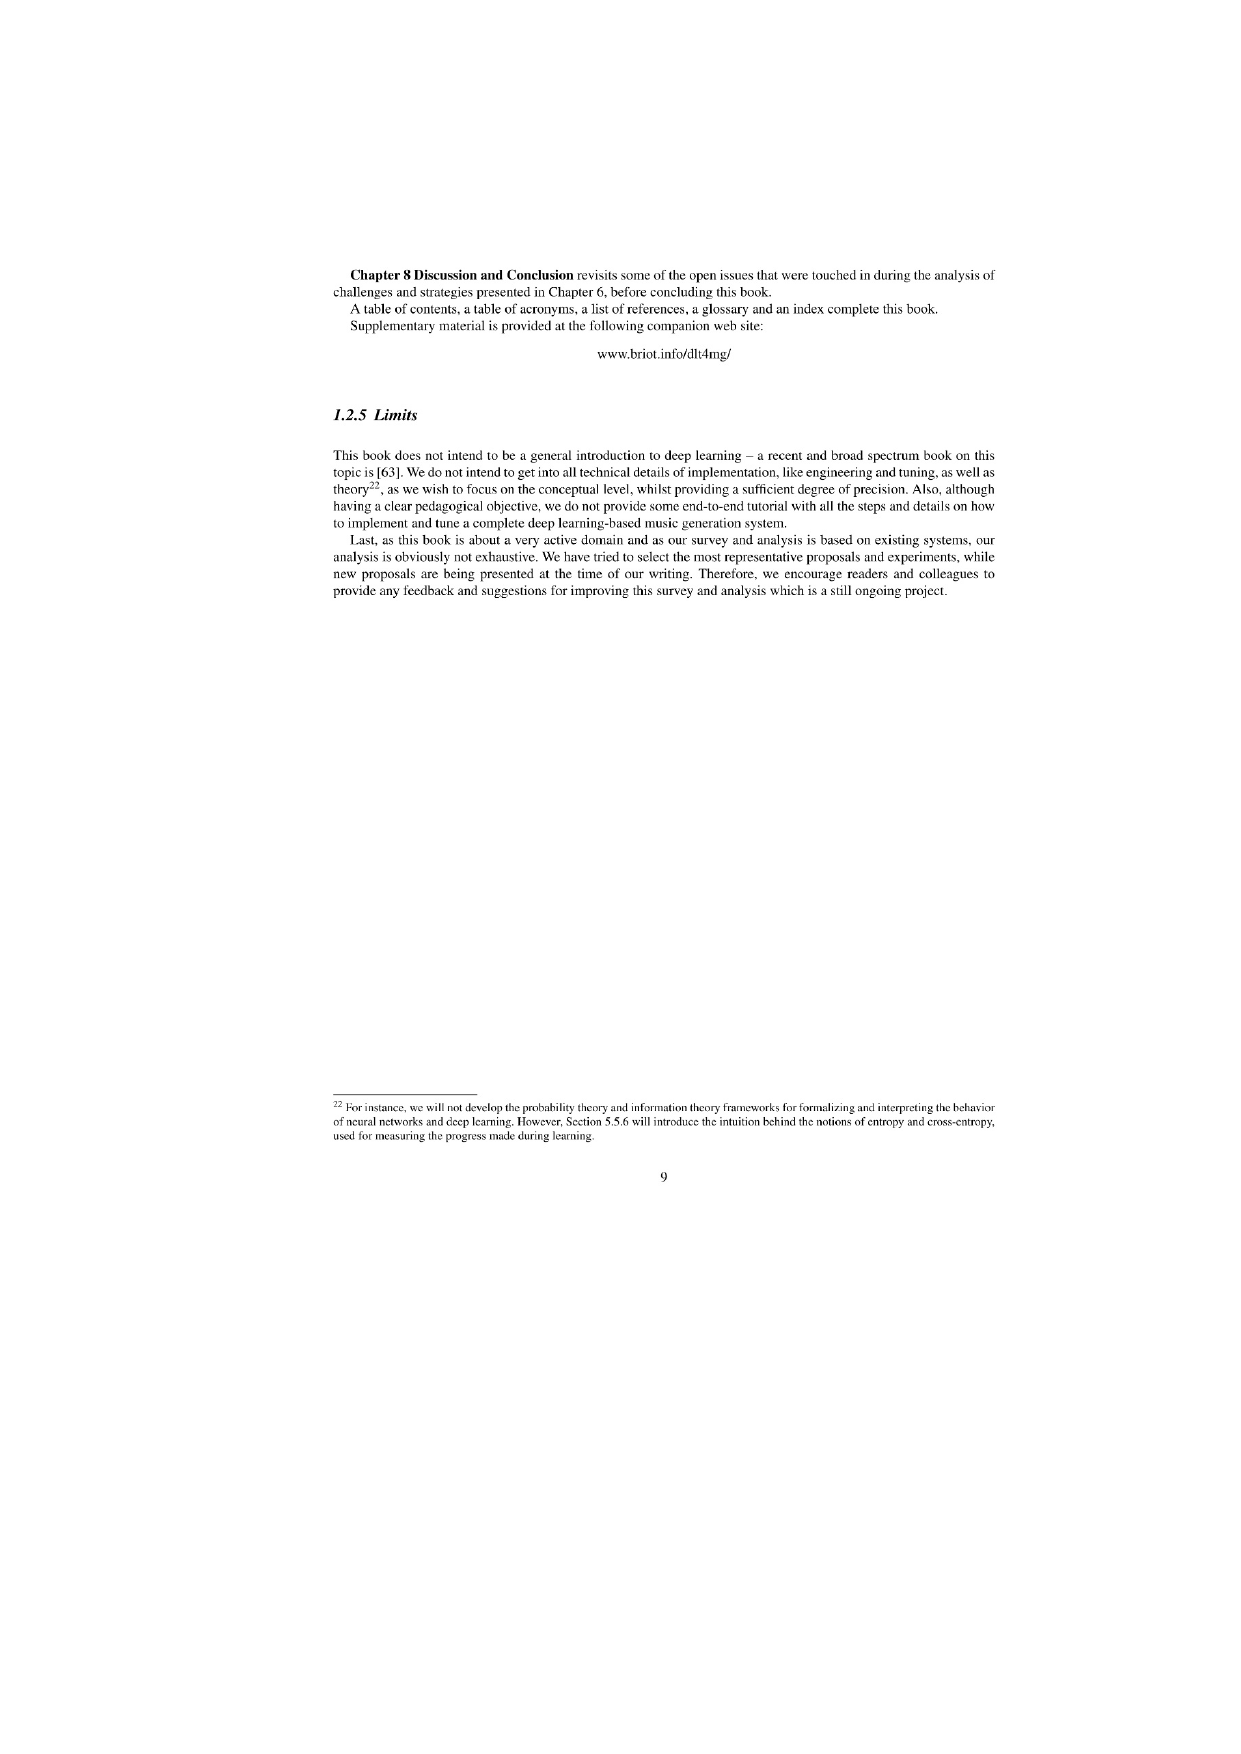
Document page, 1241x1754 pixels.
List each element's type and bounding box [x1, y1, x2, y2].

picture [231, 163, 1096, 1283]
